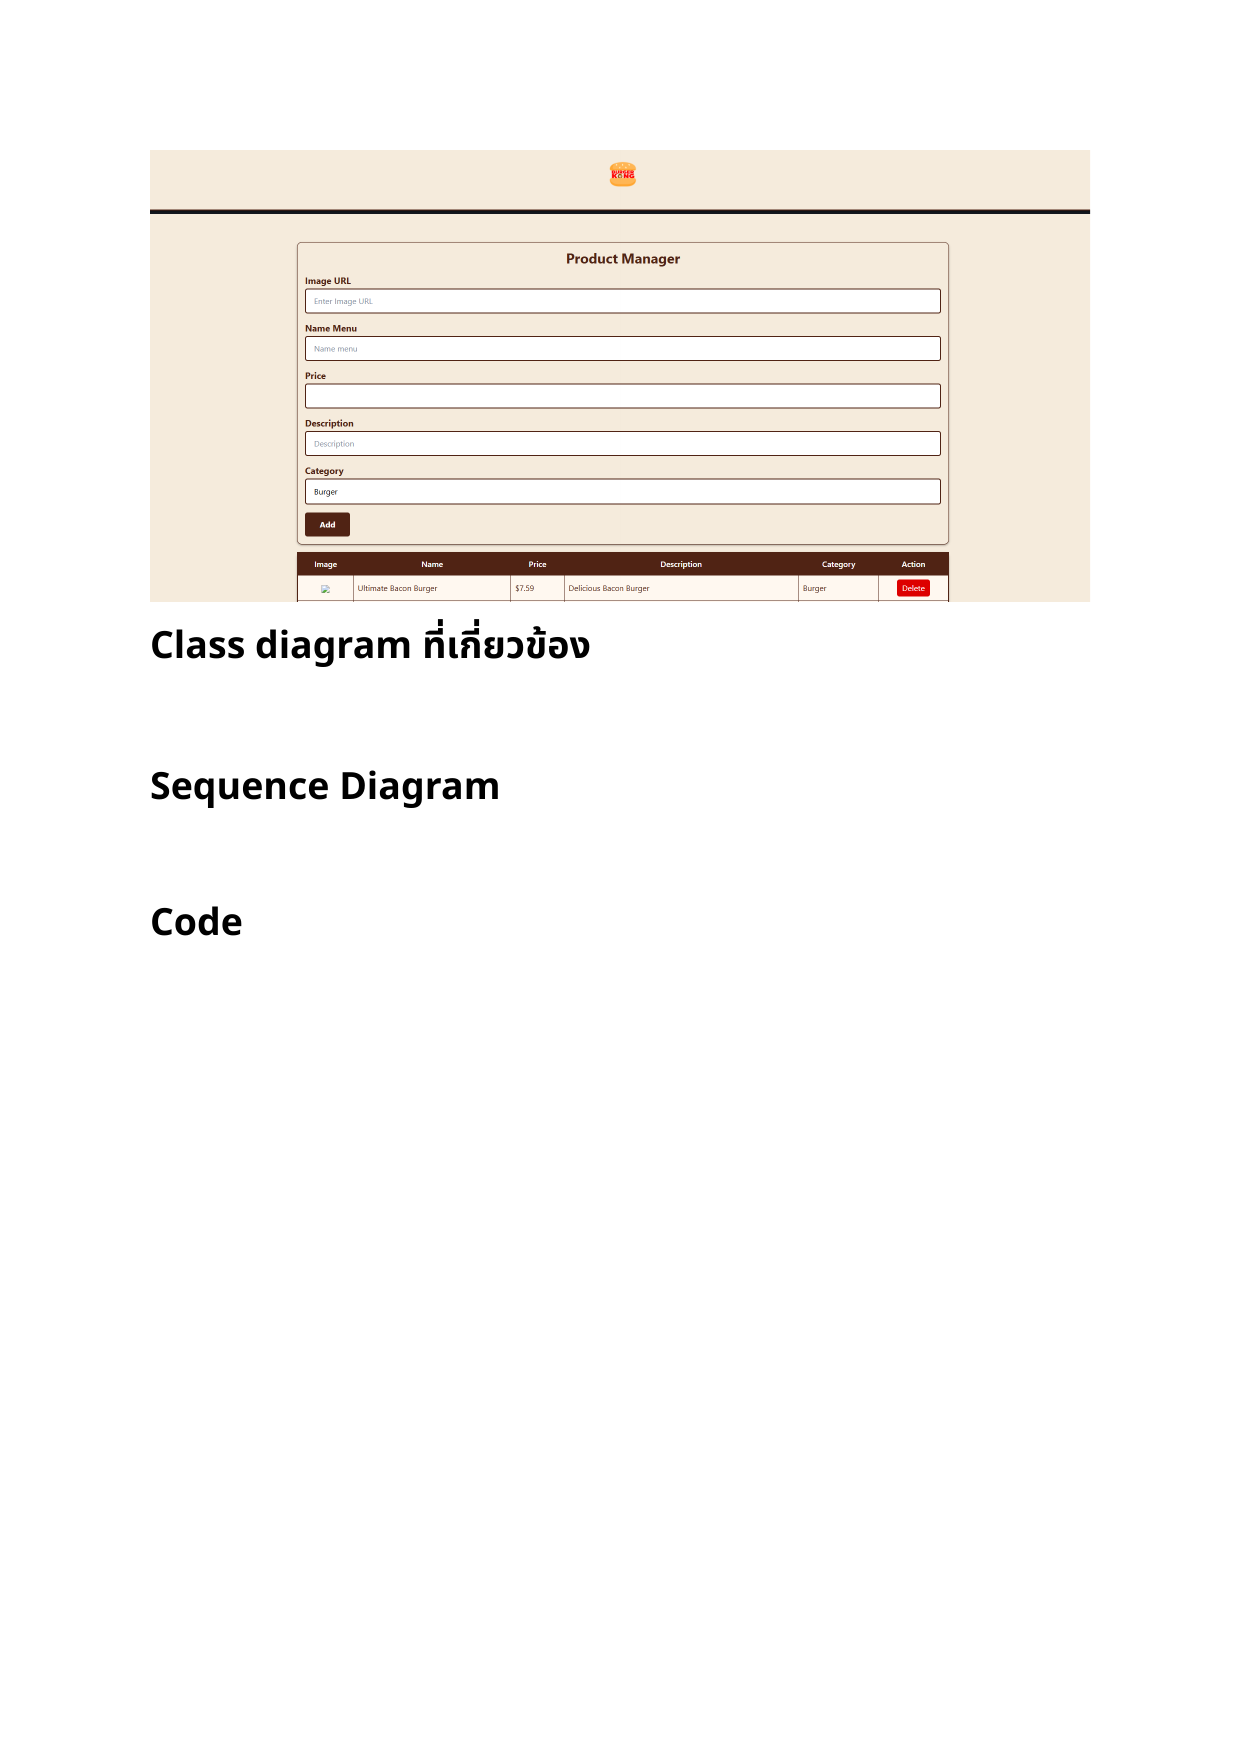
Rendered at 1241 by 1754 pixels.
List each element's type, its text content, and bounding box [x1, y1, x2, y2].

text Sequence Diagram [150, 760, 1090, 811]
text Class diagram ที่เกี่ยวข้อง [150, 618, 1090, 675]
picture [150, 150, 1091, 602]
text Code [150, 895, 1090, 946]
